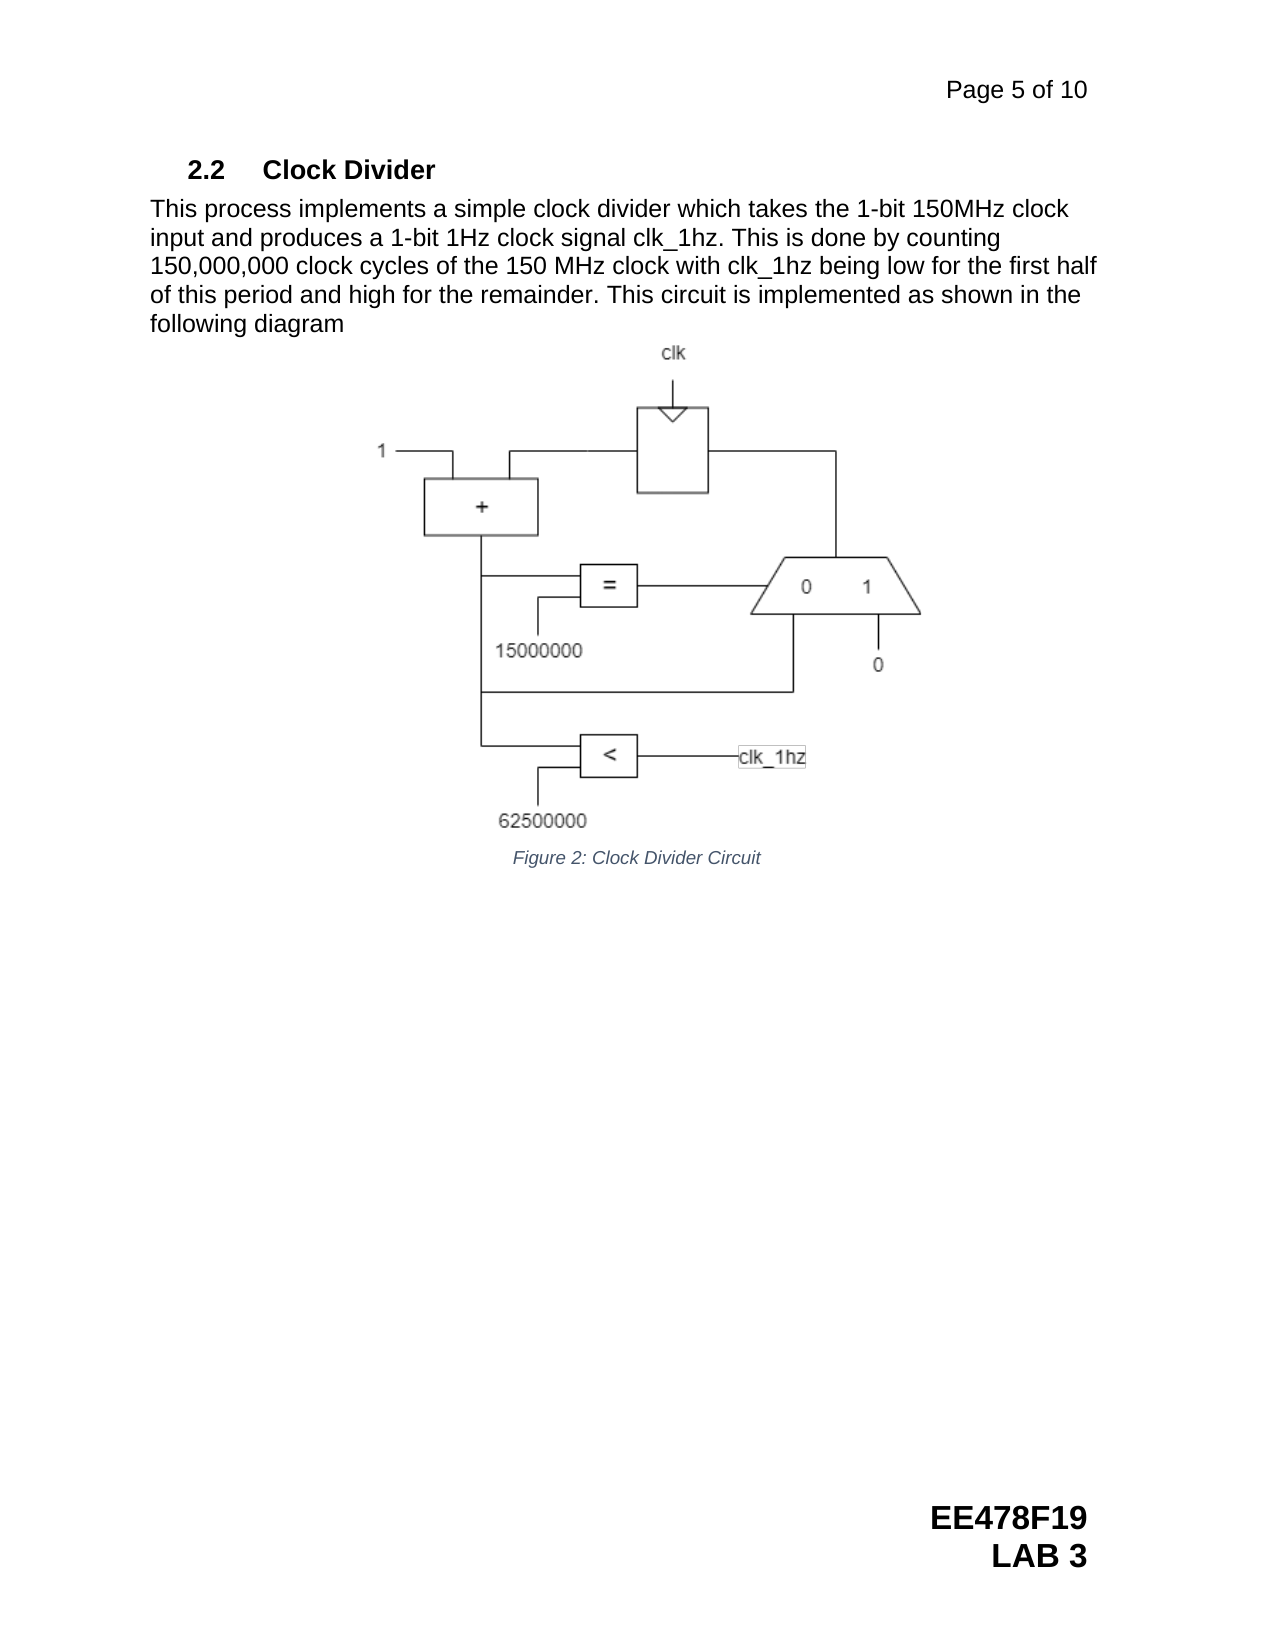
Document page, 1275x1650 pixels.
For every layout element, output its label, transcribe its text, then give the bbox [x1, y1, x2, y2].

text This process implements a simple clock divider which takes the 1-bit 150MHz clock input and produces a 1-bit 1Hz clock signal clk_1hz. This is done by counting 150,000,000 clock cycles of the 150 MHz clock with clk_1hz being low for the first half of this period and high for the remainder. This circuit is implemented as shown in the following diagram [150, 194, 1125, 337]
subtitle Clock Divider [187, 154, 1125, 185]
picture [353, 337, 922, 835]
text Figure 2: Clock Divider Circuit [150, 847, 1125, 868]
